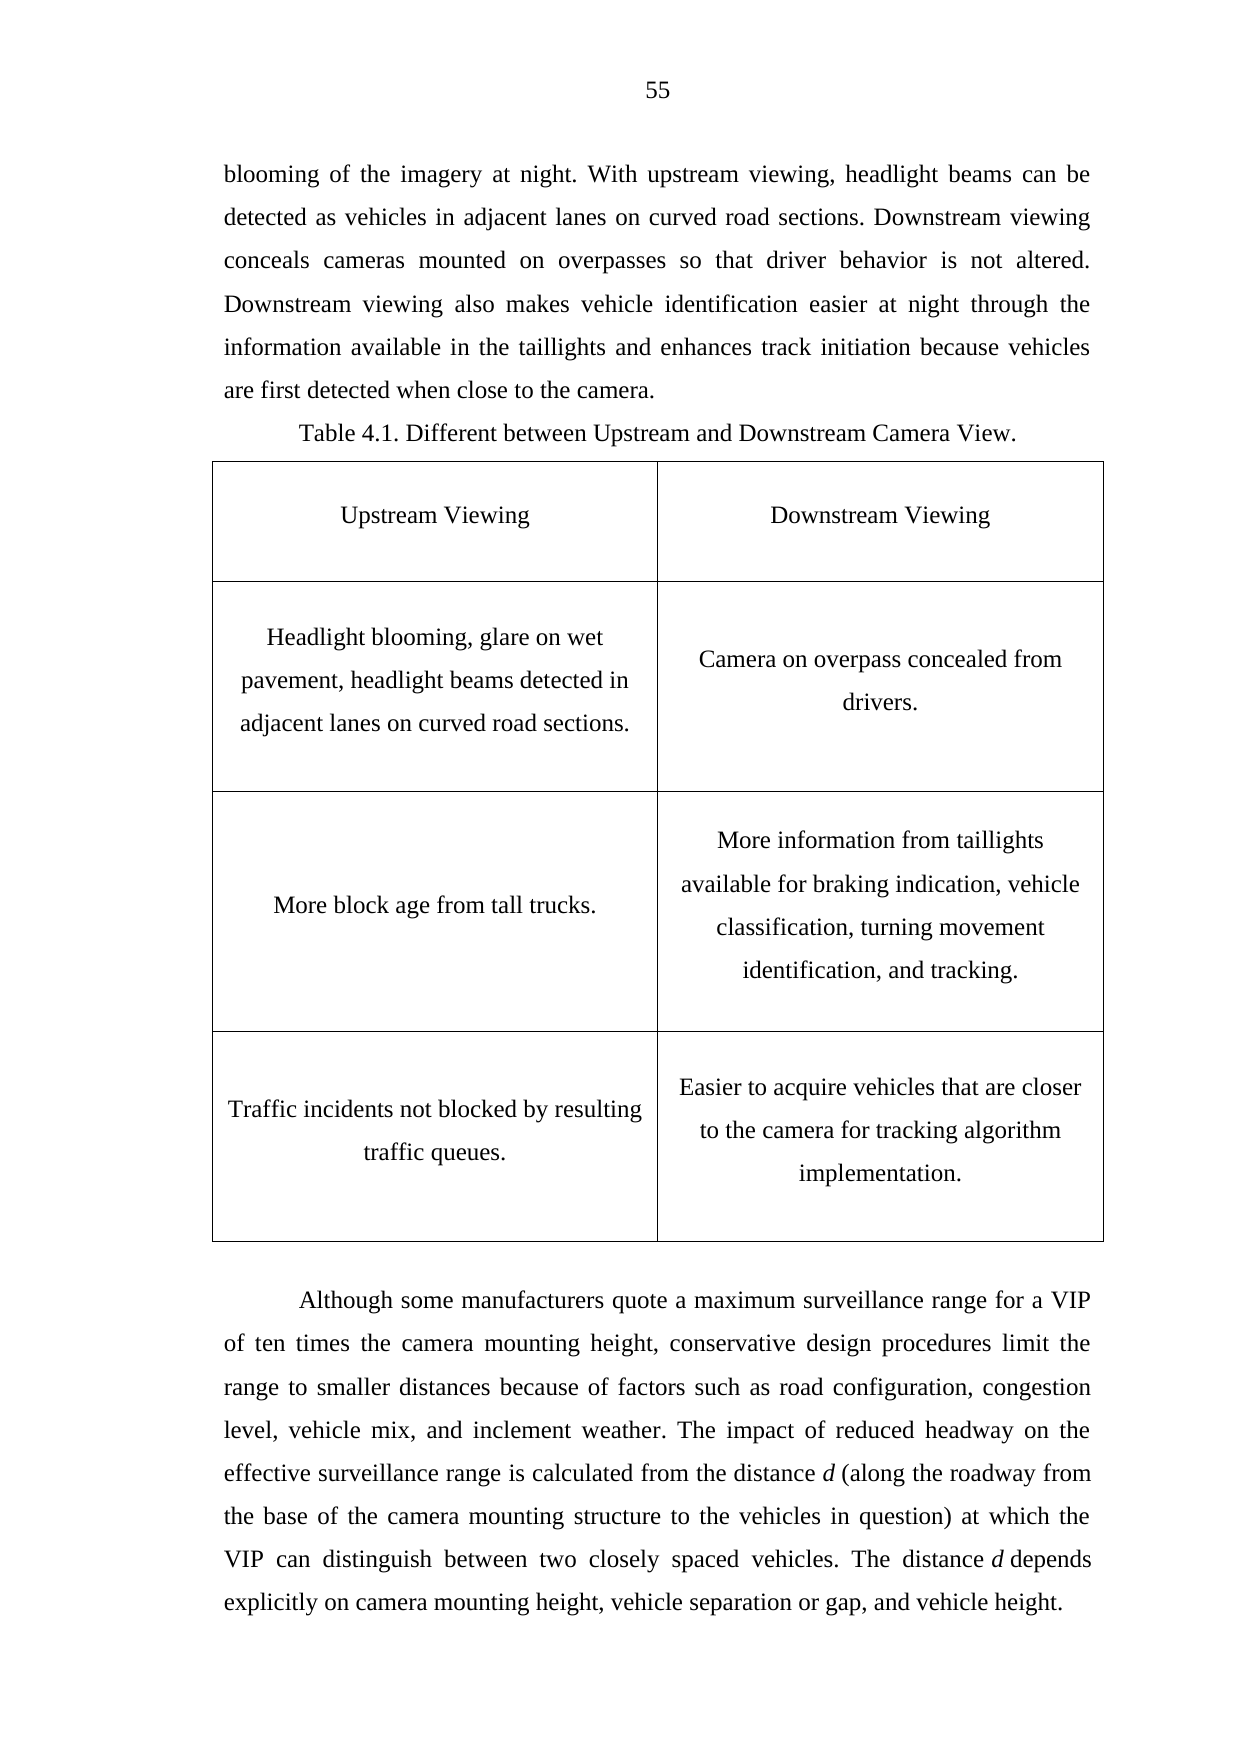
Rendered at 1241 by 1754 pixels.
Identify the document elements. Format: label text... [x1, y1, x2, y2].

text Although some manufacturers quote a maximum surveillance range for a VIP of ten times the camera mounting height, conservative design procedures limit the range to smaller distances because of factors such as road configuration, congestion level, vehicle mix, and inclement weather. The impact of reduced headway on the effective surveillance range is calculated from the distance d (along the roadway from the base of the camera mounting structure to the vehicles in question) at which the VIP can distinguish between two closely spaced vehicles. The distance d depends explicitly on camera mounting height, vehicle separation or gap, and vehicle height. [223, 1514, 1092, 1616]
text Although some manufacturers quote a maximum surveillance range for a VIP of ten times the camera mounting height, conservative design procedures limit the range to smaller distances because of factors such as road configuration, congestion level, vehicle mix, and inclement weather. The impact of reduced headway on the effective surveillance range is calculated from the distance d (along the roadway from the base of the camera mounting structure to the vehicles in question) at which the VIP can distinguish between two closely spaced vehicles. The distance d depends explicitly on camera mounting height, vehicle separation or gap, and vehicle height. [223, 1285, 1092, 1394]
table_cell Camera on overpass concealed from drivers. [658, 582, 1103, 791]
text Although some manufacturers quote a maximum surveillance range for a VIP of ten times the camera mounting height, conservative design procedures limit the range to smaller distances because of factors such as road configuration, congestion level, vehicle mix, and inclement weather. The impact of reduced headway on the effective surveillance range is calculated from the distance d (along the roadway from the base of the camera mounting structure to the vehicles in question) at which the VIP can distinguish between two closely spaced vehicles. The distance d depends explicitly on camera mounting height, vehicle separation or gap, and vehicle height. [223, 1438, 1092, 1513]
table_header Downstream Viewing [658, 462, 1103, 581]
table_cell More information from taillights available for braking indication, vehicle classification, turning movement identification, and tracking. [658, 792, 1103, 1031]
table_cell Traffic incidents not blocked by resulting traffic queues. [213, 1032, 657, 1241]
table_header Upstream Viewing [213, 462, 657, 581]
text Table 4.1. Different between Upstream and Downstream Camera View. [223, 418, 1092, 447]
table_cell Headlight blooming, glare on wet pavement, headlight beams detected in adjacent lanes on curved road sections. [213, 582, 657, 791]
table_cell Easier to acquire vehicles that are closer to the camera for tracking algorithm implementation. [658, 1032, 1103, 1241]
table_cell More block age from tall trucks. [213, 792, 657, 1031]
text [223, 159, 1092, 404]
